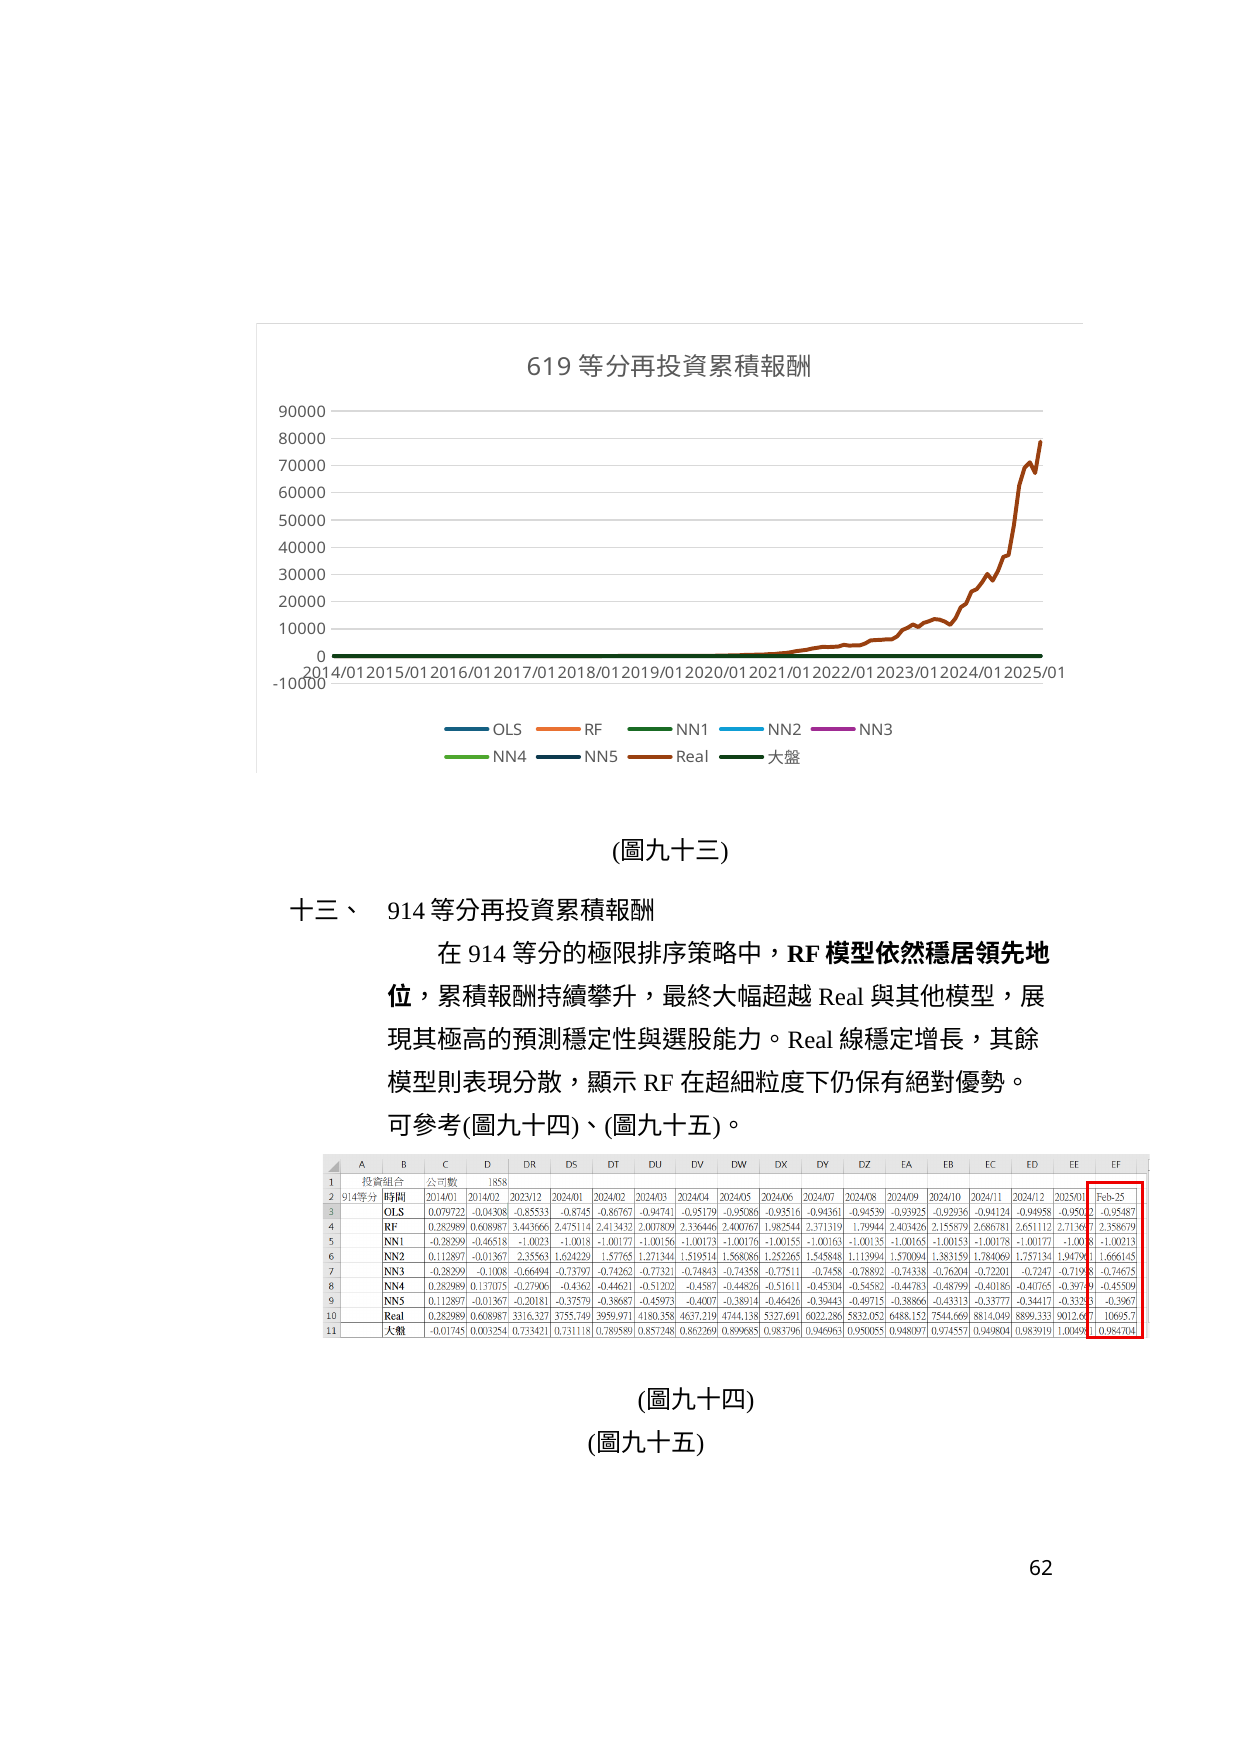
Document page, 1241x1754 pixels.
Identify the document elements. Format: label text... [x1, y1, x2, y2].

list (圖九十五) [556, 1422, 1053, 1459]
list 914等分再投資累積報酬 [289, 890, 1053, 927]
list 在 914 等分的極限排序策略中，RF 模型依然穩居領先地位，累積報酬持續攀升，最終大幅超越 Real 與其他模型，展現其極高的預測穩定性與選股能力。Real 線穩定增長，其餘模型則表現分散，顯示 RF 在超細粒度下仍保有絕對優勢。可參考(圖九十四)、(圖九十五)。 [387, 933, 1053, 1143]
picture [322, 1154, 1150, 1338]
picture [1089, 1184, 1141, 1336]
list (圖九十四) [606, 1338, 1053, 1416]
text (圖九十三) [237, 299, 1053, 868]
